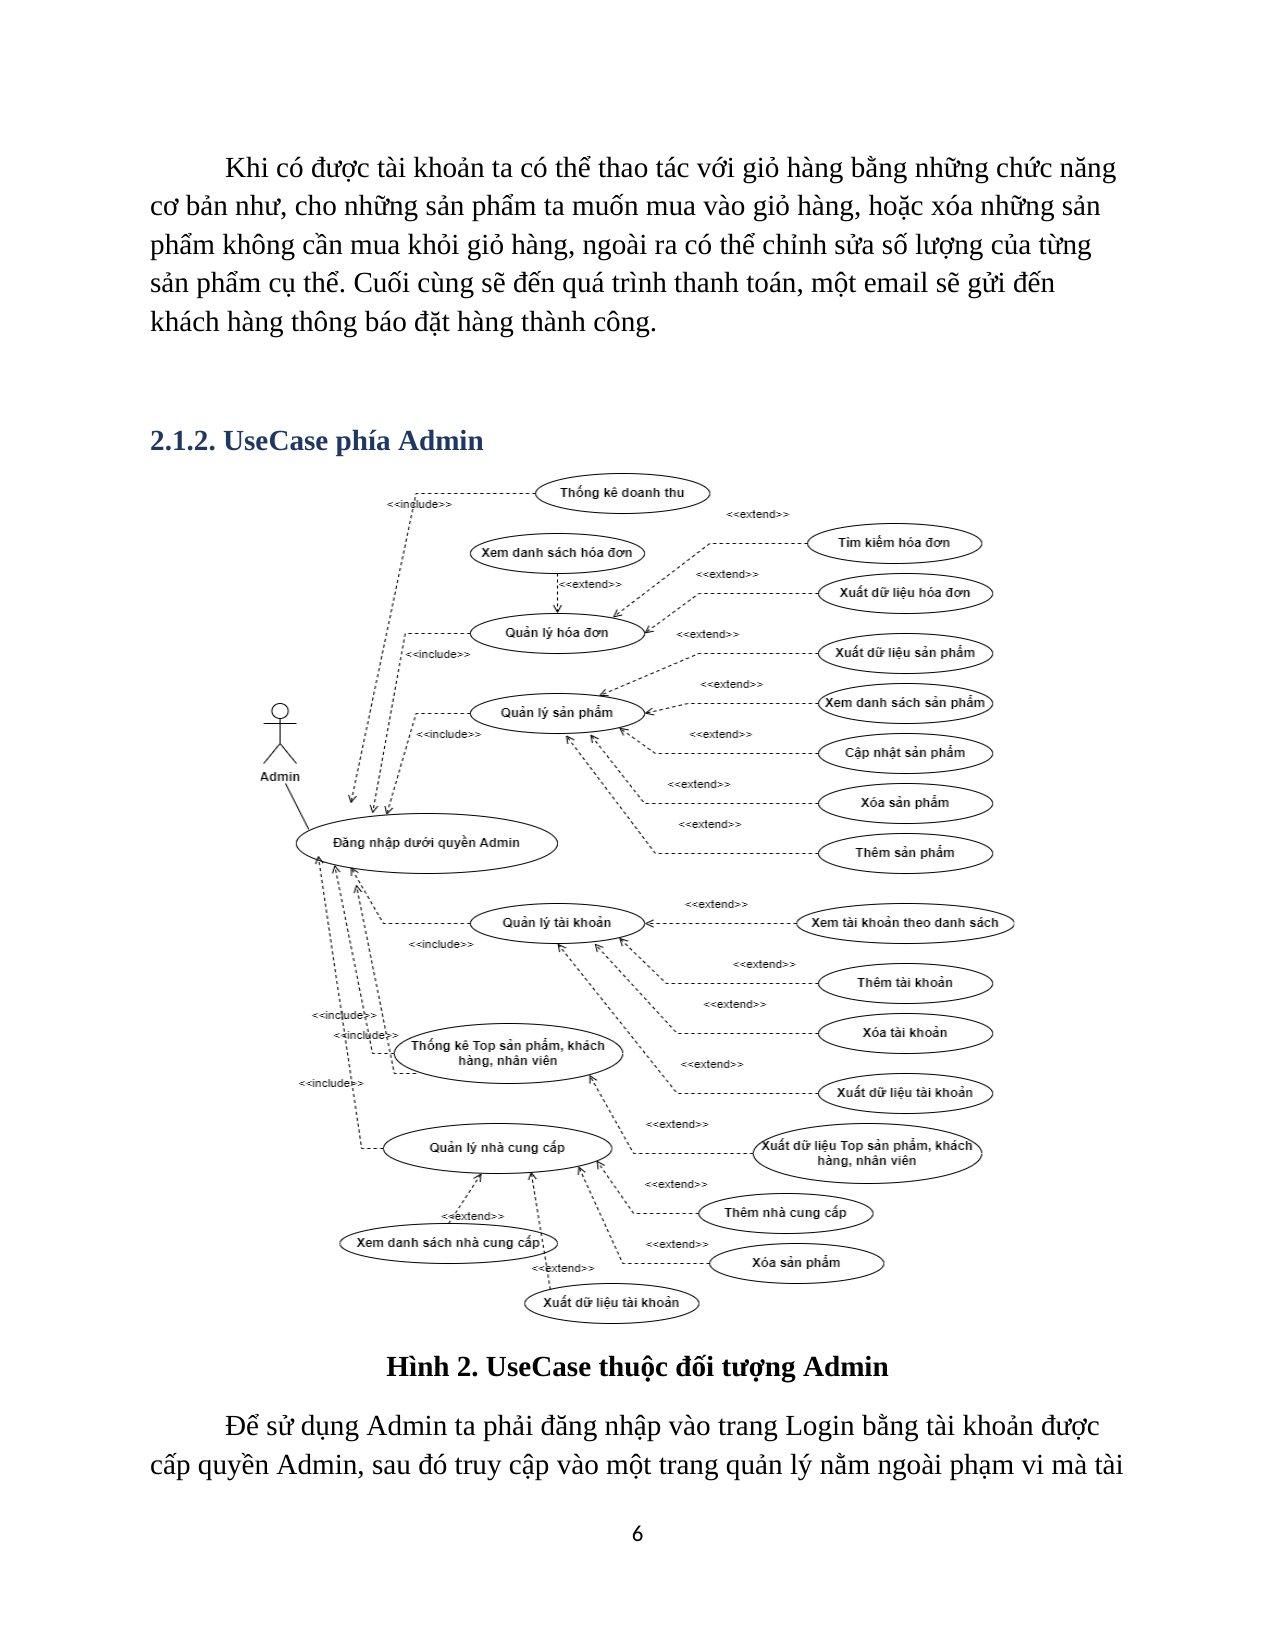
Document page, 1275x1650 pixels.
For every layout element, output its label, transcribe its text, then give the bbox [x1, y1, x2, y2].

subtitle 2.1.2. UseCase phía Admin [150, 423, 1125, 456]
text Khi có được tài khoản ta có thể thao tác với giỏ hàng bằng những chức năng cơ bản như, cho những sản phẩm ta muốn mua vào giỏ hàng, hoặc xóa những sản phẩm không cần mua khỏi giỏ hàng, ngoài ra có thể chỉnh sửa số lượng của từng sản phẩm cụ thể. Cuối cùng sẽ đến quá trình thanh toán, một email sẽ gửi đến khách hàng thông báo đặt hàng thành công. [150, 150, 1125, 338]
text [150, 1408, 1125, 1481]
picture [260, 473, 1015, 1324]
text Hình 2. UseCase thuộc đối tượng Admin [150, 1349, 1125, 1383]
